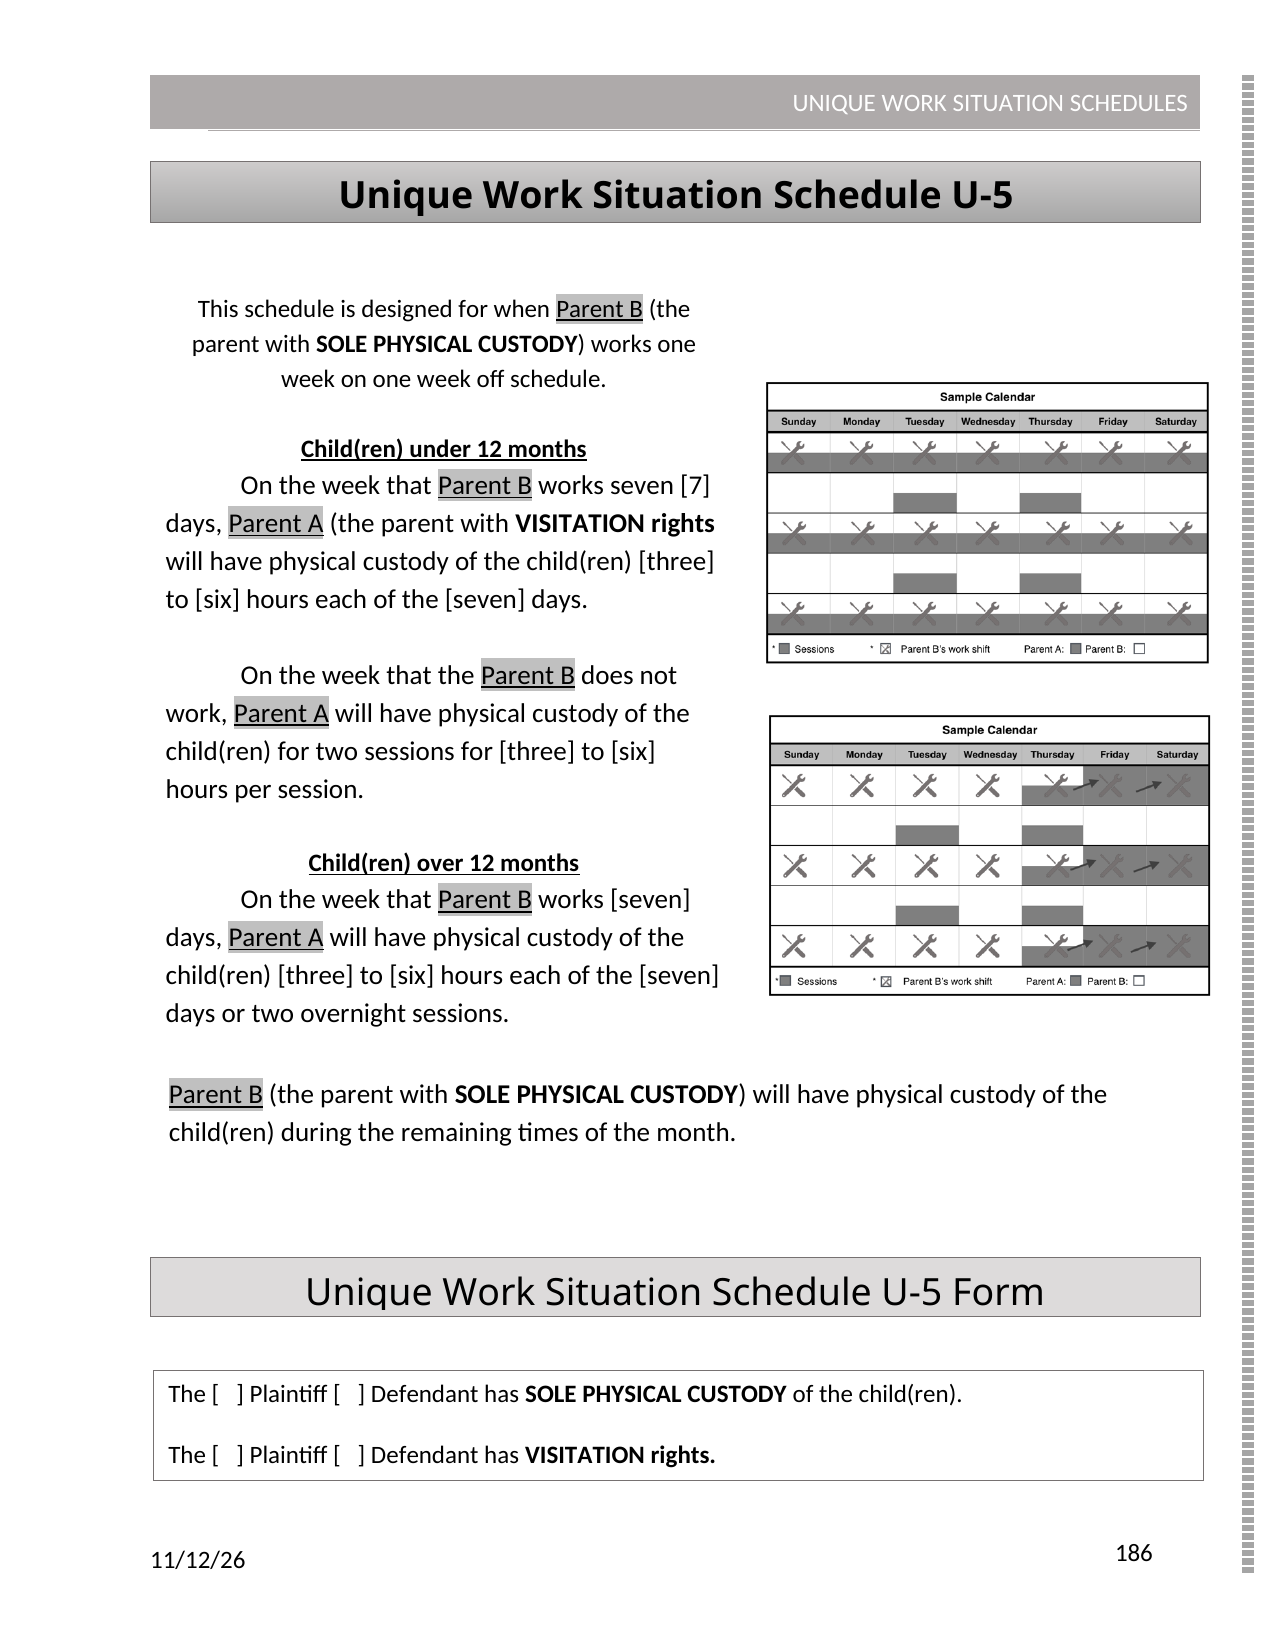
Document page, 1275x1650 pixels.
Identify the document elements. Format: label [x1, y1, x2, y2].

picture [763, 712, 1214, 1001]
picture [762, 377, 1213, 666]
